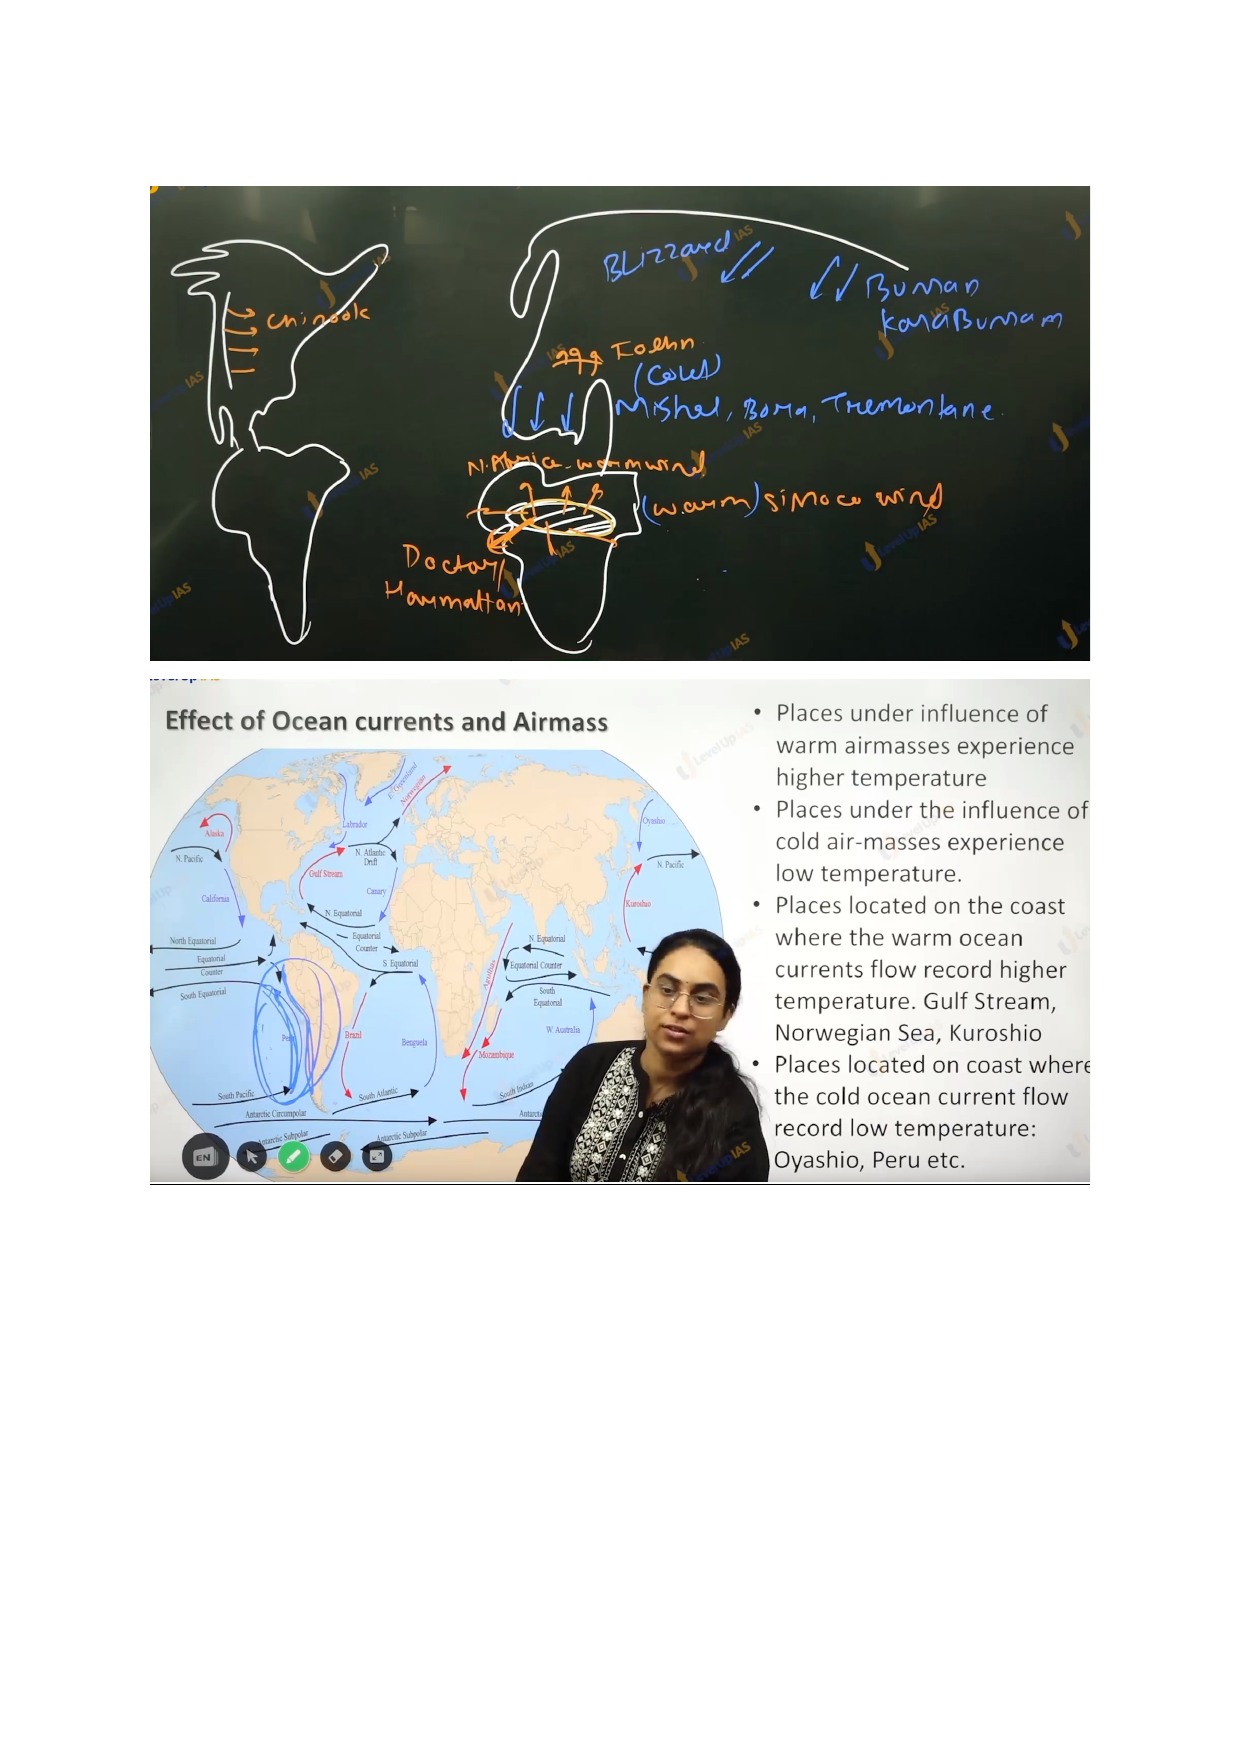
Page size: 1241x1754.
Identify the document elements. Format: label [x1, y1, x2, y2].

picture [150, 679, 1091, 1182]
picture [150, 186, 1091, 661]
